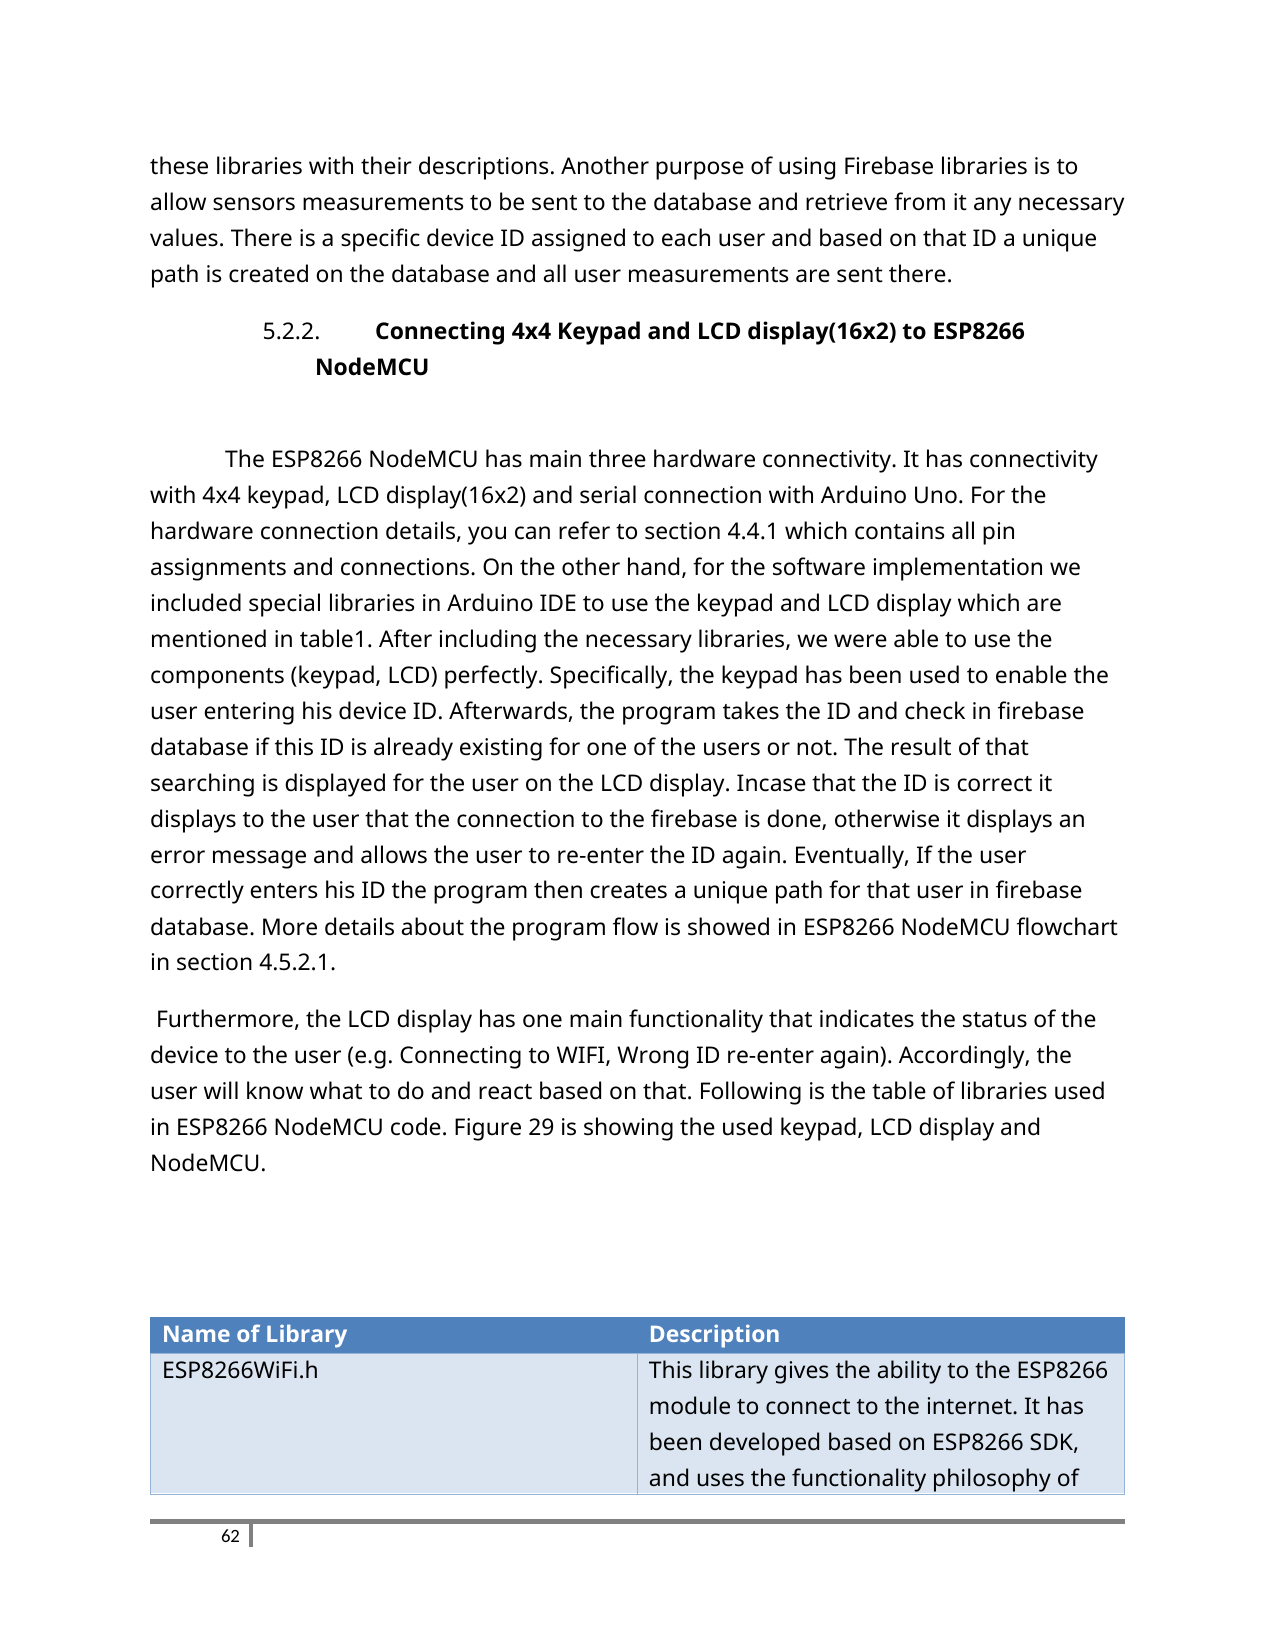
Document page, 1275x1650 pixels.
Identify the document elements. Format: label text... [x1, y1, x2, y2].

table_cell ESP8266WiFi.h [151, 1354, 637, 1493]
table_header Name of Library [151, 1318, 637, 1353]
subtitle Connecting 4x4 Keypad and LCD display(16x2) to ESP8266 NodeMCU [262, 314, 1125, 382]
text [150, 150, 1125, 289]
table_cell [638, 1354, 1124, 1493]
table_header Description [638, 1318, 1124, 1353]
text The ESP8266 NodeMCU has main three hardware connectivity. It has connectivity with 4x4 keypad, LCD display(16x2) and serial connection with Arduino Uno. For the hardware connection details, you can refer to section 4.4.1 which contains all pin assignments and connections. On the other hand, for the software implementation we included special libraries in Arduino IDE to use the keypad and LCD display which are mentioned in table1. After including the necessary libraries, we were able to use the components (keypad, LCD) perfectly. Specifically, the keypad has been used to enable the user entering his device ID. Afterwards, the program takes the ID and check in firebase database if this ID is already existing for one of the users or not. The result of that searching is displayed for the user on the LCD display. Incase that the ID is correct it displays to the user that the connection to the firebase is done, otherwise it displays an error message and allows the user to re-enter the ID again. Eventually, If the user correctly enters his ID the program then creates a unique path for that user in firebase database. More details about the program flow is showed in ESP8266 NodeMCU flowchart in section 4.5.2.1. [150, 443, 1125, 978]
text Furthermore, the LCD display has one main functionality that indicates the status of the device to the user (e.g. Connecting to WIFI, Wrong ID re-enter again). Accordingly, the user will know what to do and react based on that. Following is the table of libraries used in ESP8266 NodeMCU code. Figure 29 is showing the used keypad, LCD display and NodeMCU. [150, 1003, 1125, 1178]
